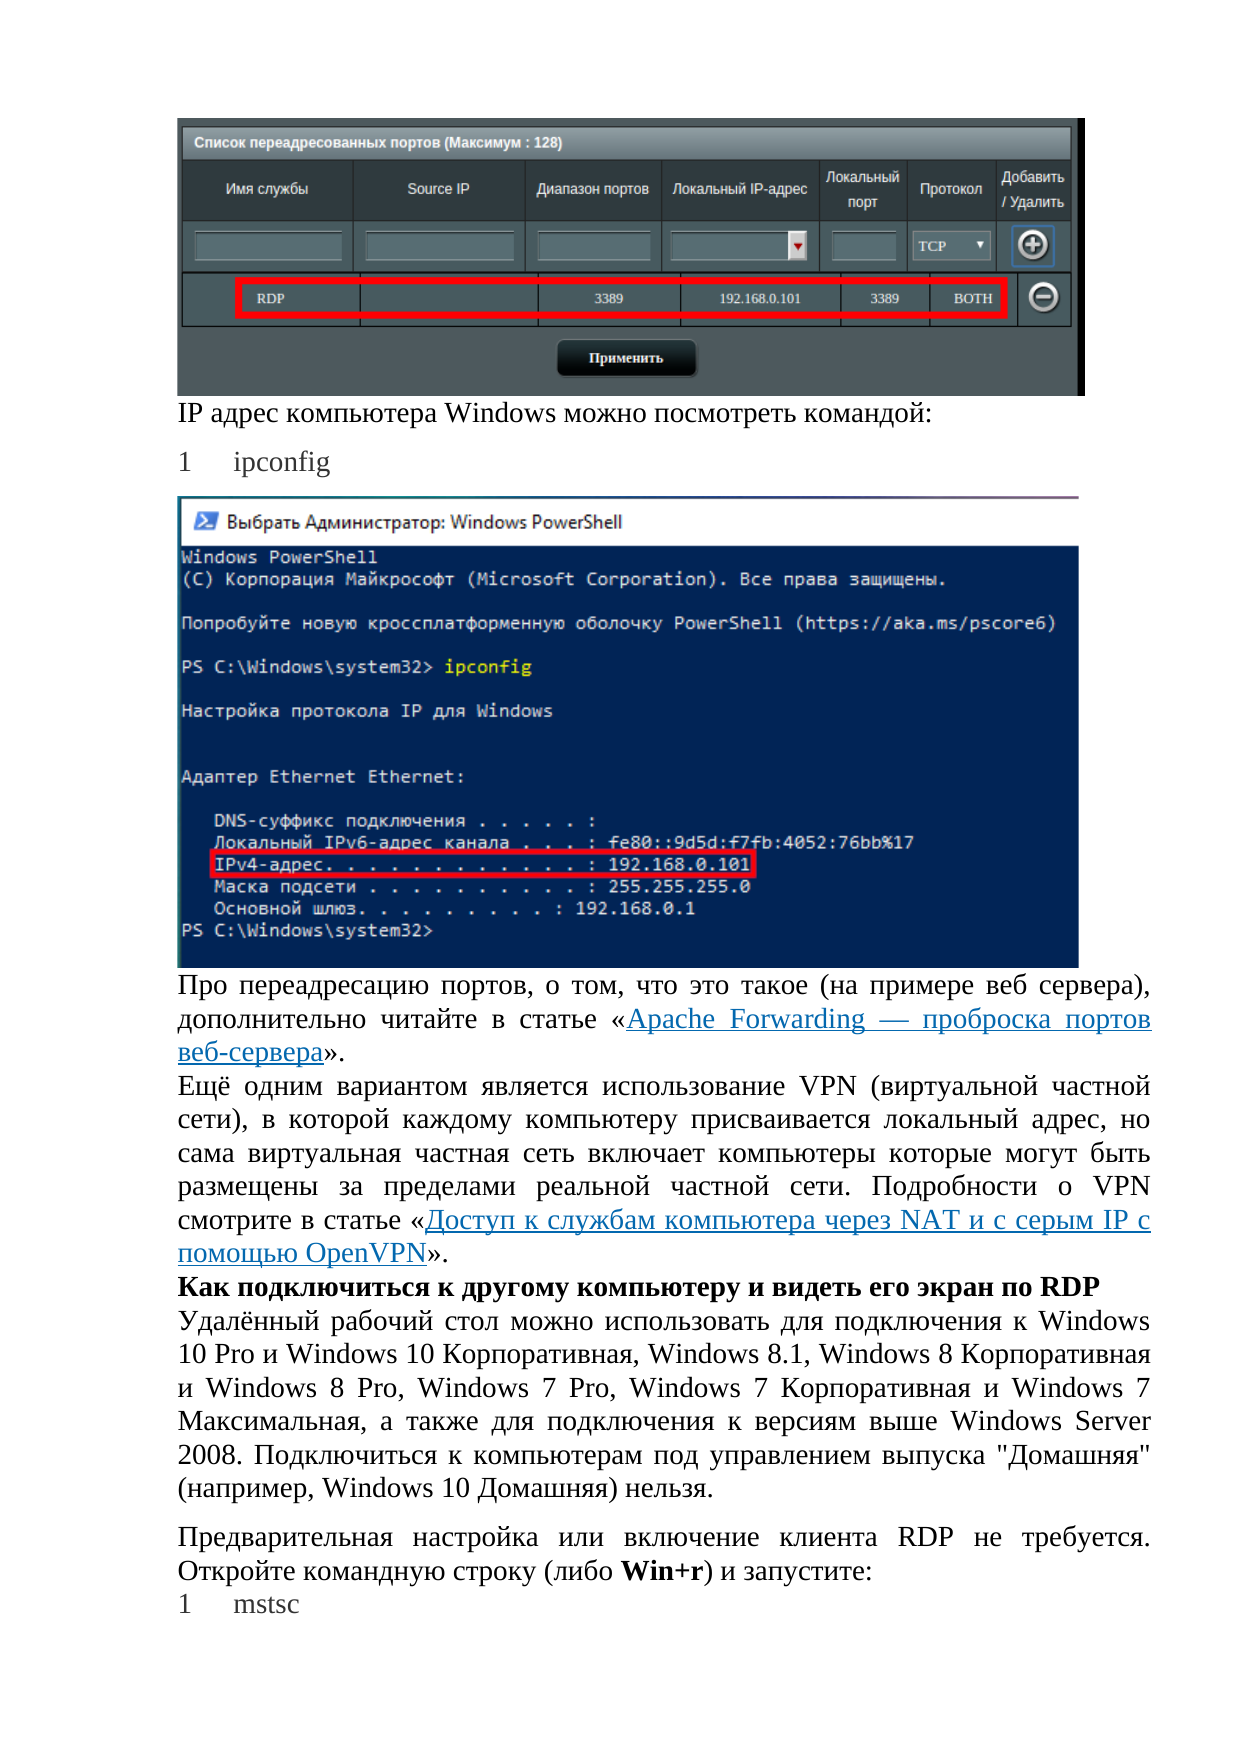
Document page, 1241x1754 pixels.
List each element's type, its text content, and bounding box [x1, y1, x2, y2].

text Удалённый рабочий стол можно использовать для подключения к Windows 10 Pro и Windows 10 Корпоративная, Windows 8.1, Windows 8 Корпоративная и Windows 8 Pro, Windows 7 Pro, Windows 7 Корпоративная и Windows 7 Максимальная, а также для подключения к версиям выше Windows Server 2008. Подключиться к компьютерам под управлением выпуска "Домашняя" (например, Windows 10 Домашняя) нельзя. [177, 1303, 1152, 1504]
picture [177, 118, 1085, 396]
table_header mstsc [233, 1587, 1038, 1620]
table_header ipconfig [233, 445, 1038, 496]
picture [177, 496, 1079, 968]
subtitle Как подключиться к другому компьютеру и видеть его экран по RDP [177, 1269, 1152, 1303]
text IP адрес компьютера Windows можно посмотреть командой: [177, 395, 1152, 429]
text Предварительная настройка или включение клиента RDP не требуется. Откройте командную строку (либо Win+r) и запустите: [177, 1519, 1152, 1587]
text Ещё одним вариантом является использование VPN (виртуальной частной сети), в которой каждому компьютеру присваивается локальный адрес, но сама виртуальная частная сеть включает компьютеры которые могут быть размещены за пределами реальной частной сети. Подробности о VPN смотрите в статье «Доступ к службам компьютера через NAT и с серым IP с помощью OpenVPN». [177, 1068, 1152, 1269]
table_header 1 [177, 1587, 233, 1620]
text Про переадресацию портов, о том, что это такое (на примере веб сервера), дополнительно читайте в статье «Apache Forwarding — проброска портов веб-сервера». [177, 967, 1152, 1068]
table_header 1 [177, 445, 233, 496]
